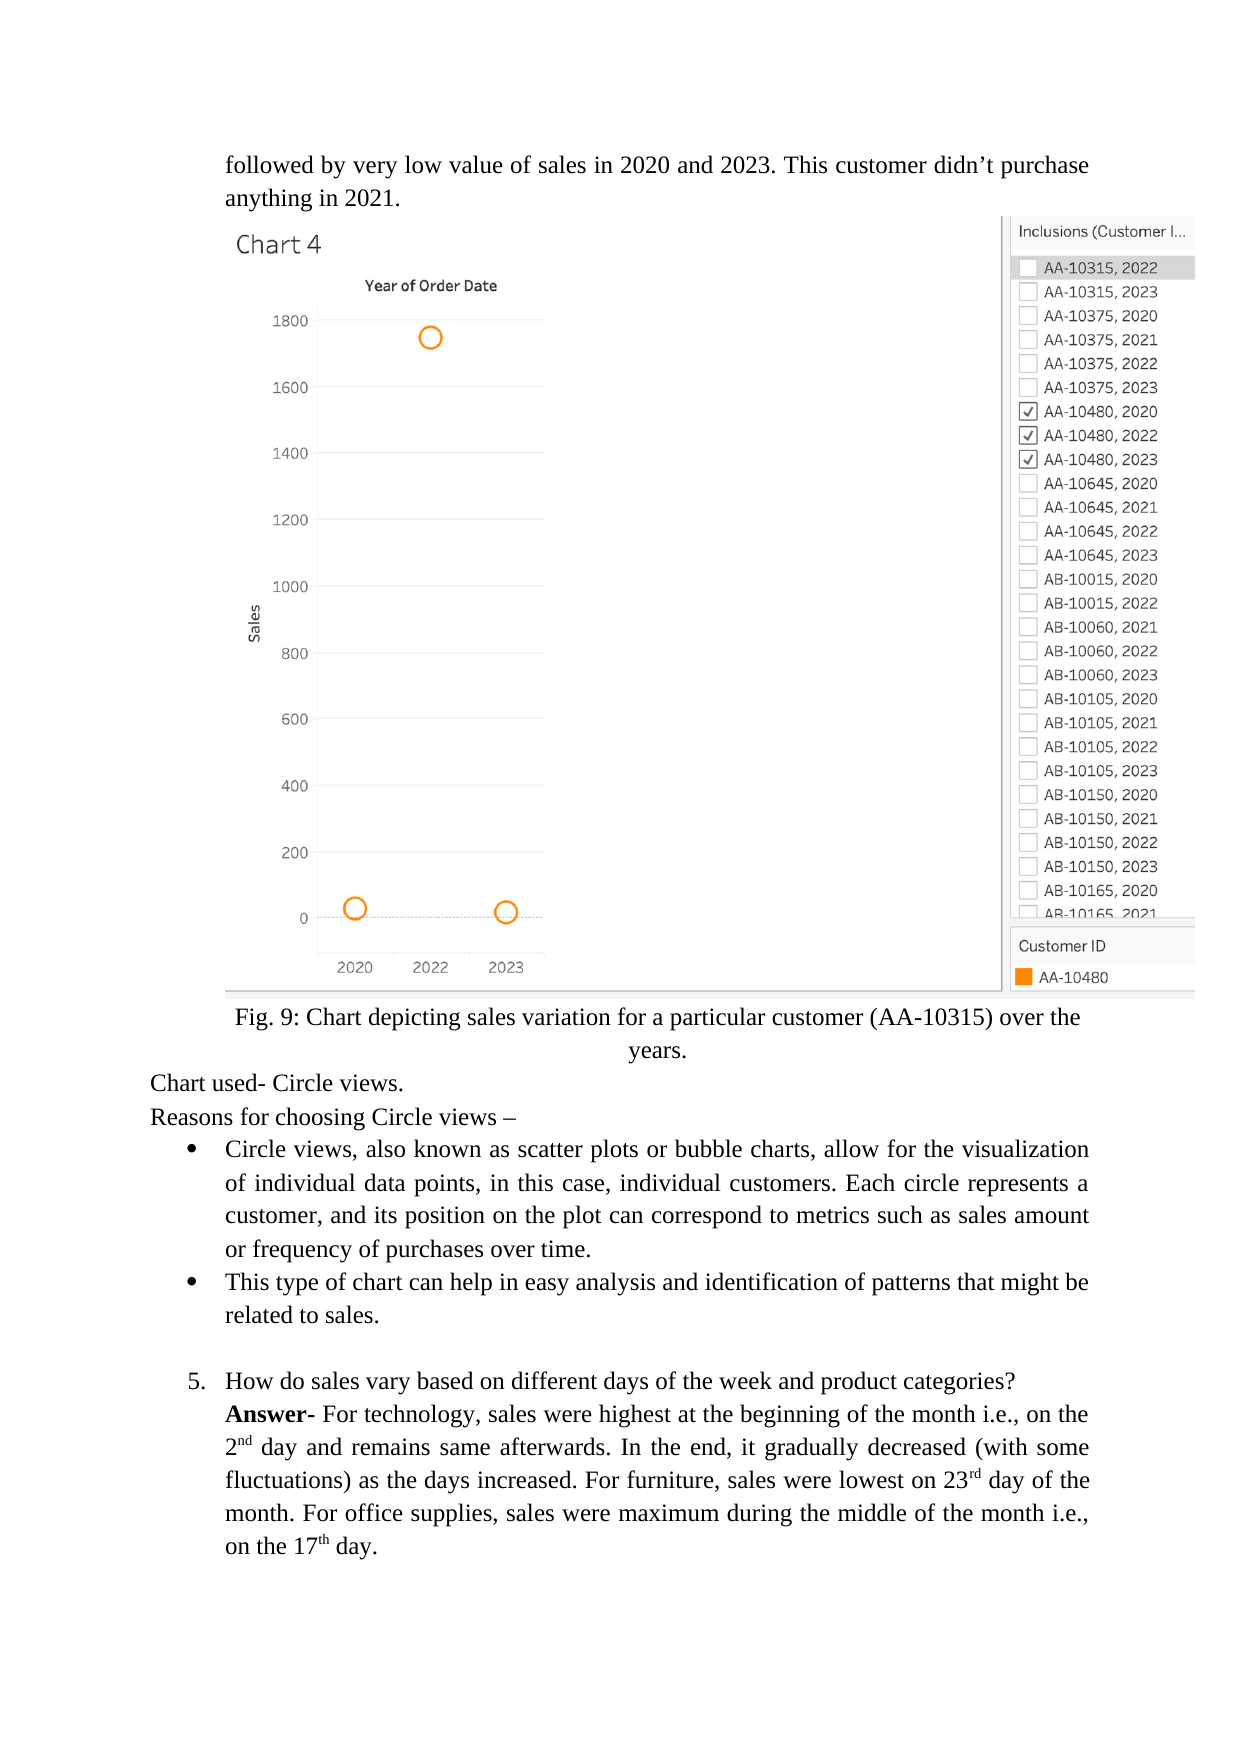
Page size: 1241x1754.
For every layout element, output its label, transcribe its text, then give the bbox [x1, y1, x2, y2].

list This type of chart can help in easy analysis and identification of patterns that might be related to sales. [187, 1267, 1090, 1328]
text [225, 150, 1090, 212]
text Chart used- Circle views. [150, 1068, 1090, 1097]
picture [225, 216, 1196, 999]
list How do sales vary based on different days of the week and product categories? [187, 1366, 1090, 1394]
text Answer- For technology, sales were highest at the beginning of the month i.e., on the 2nd day and remains same afterwards. In the end, it gradually decreased (with some fluctuations) as the days increased. For furniture, sales were lowest on 23rd day of the month. For office supplies, sales were maximum during the middle of the month i.e., on the 17th day. [225, 1399, 1090, 1559]
list Circle views, also known as scatter plots or bubble charts, allow for the visualization of individual data points, in this case, individual customers. Each circle represents a customer, and its position on the plot can correspond to metrics such as sales amount or frequency of purchases over time. [187, 1134, 1090, 1262]
text Reasons for choosing Circle views – [150, 1102, 1090, 1130]
text Fig. 9: Chart depicting sales variation for a particular customer (AA-10315) over the years. [225, 1002, 1090, 1064]
